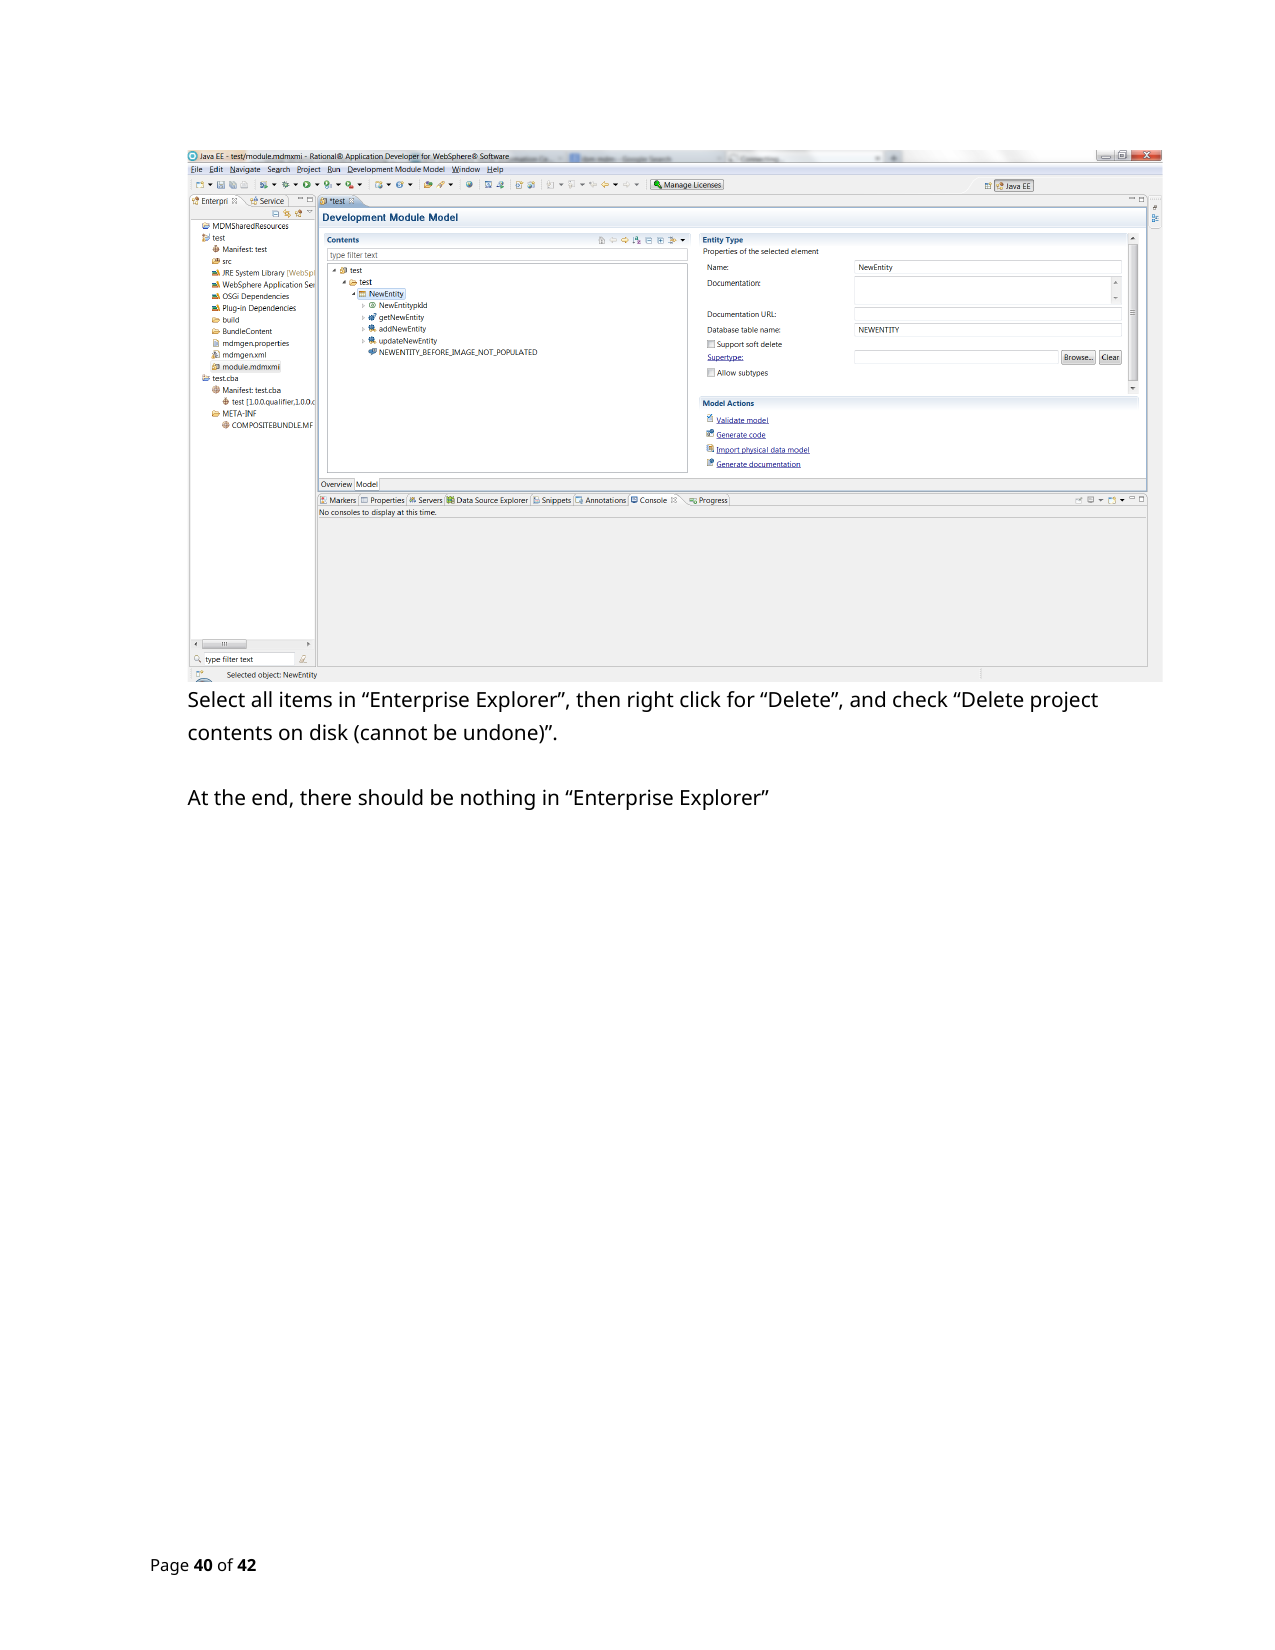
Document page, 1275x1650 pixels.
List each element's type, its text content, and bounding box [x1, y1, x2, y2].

picture [187, 150, 1163, 682]
list Select all items in “Enterprise Explorer”, then right click for “Delete”, and check “Delete project contents on disk (cannot be undone)”. [187, 685, 1125, 746]
list At the end, there should be nothing in “Enterprise Explorer” [187, 783, 1125, 812]
